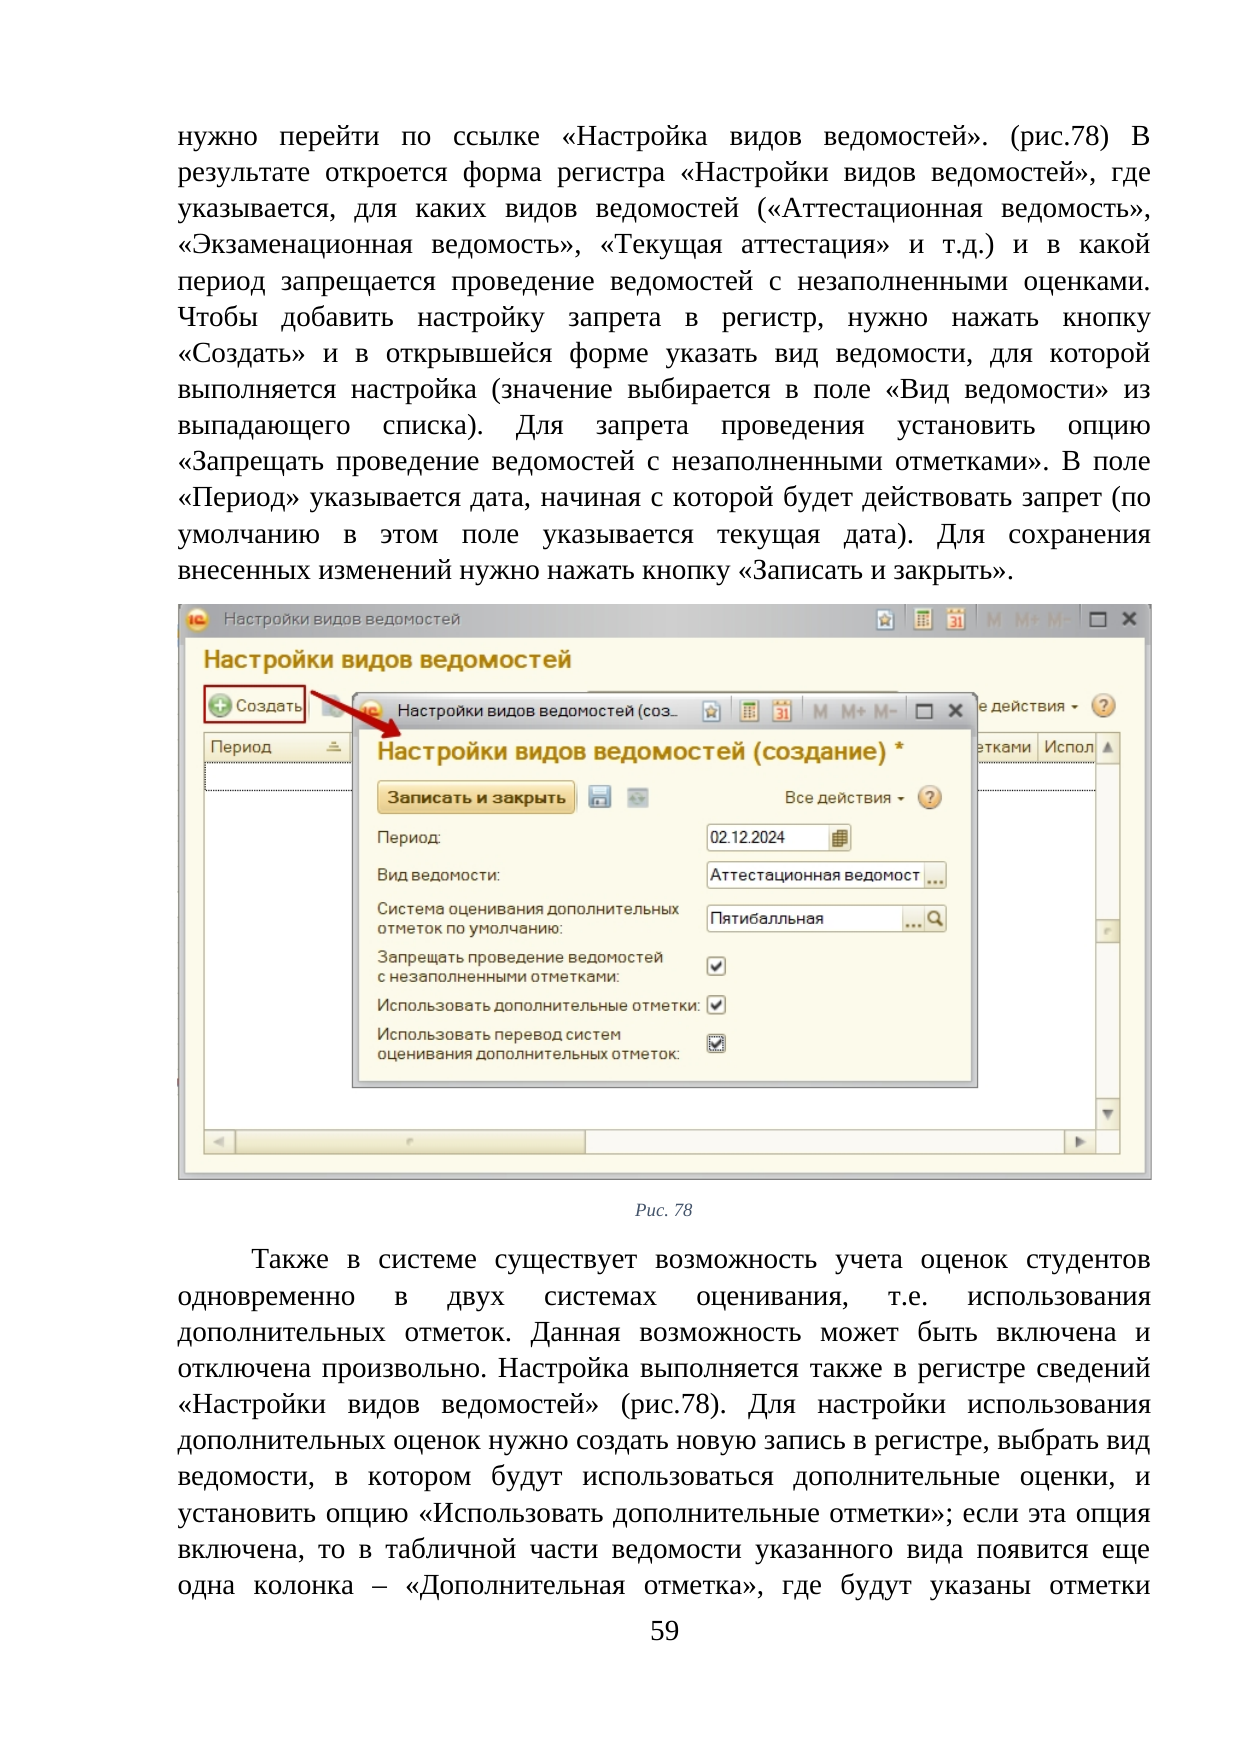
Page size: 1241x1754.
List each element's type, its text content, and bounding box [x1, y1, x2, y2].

text Рис. 78 [177, 1199, 1152, 1221]
picture [177, 604, 1152, 1180]
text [177, 118, 1152, 585]
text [177, 1242, 1152, 1601]
